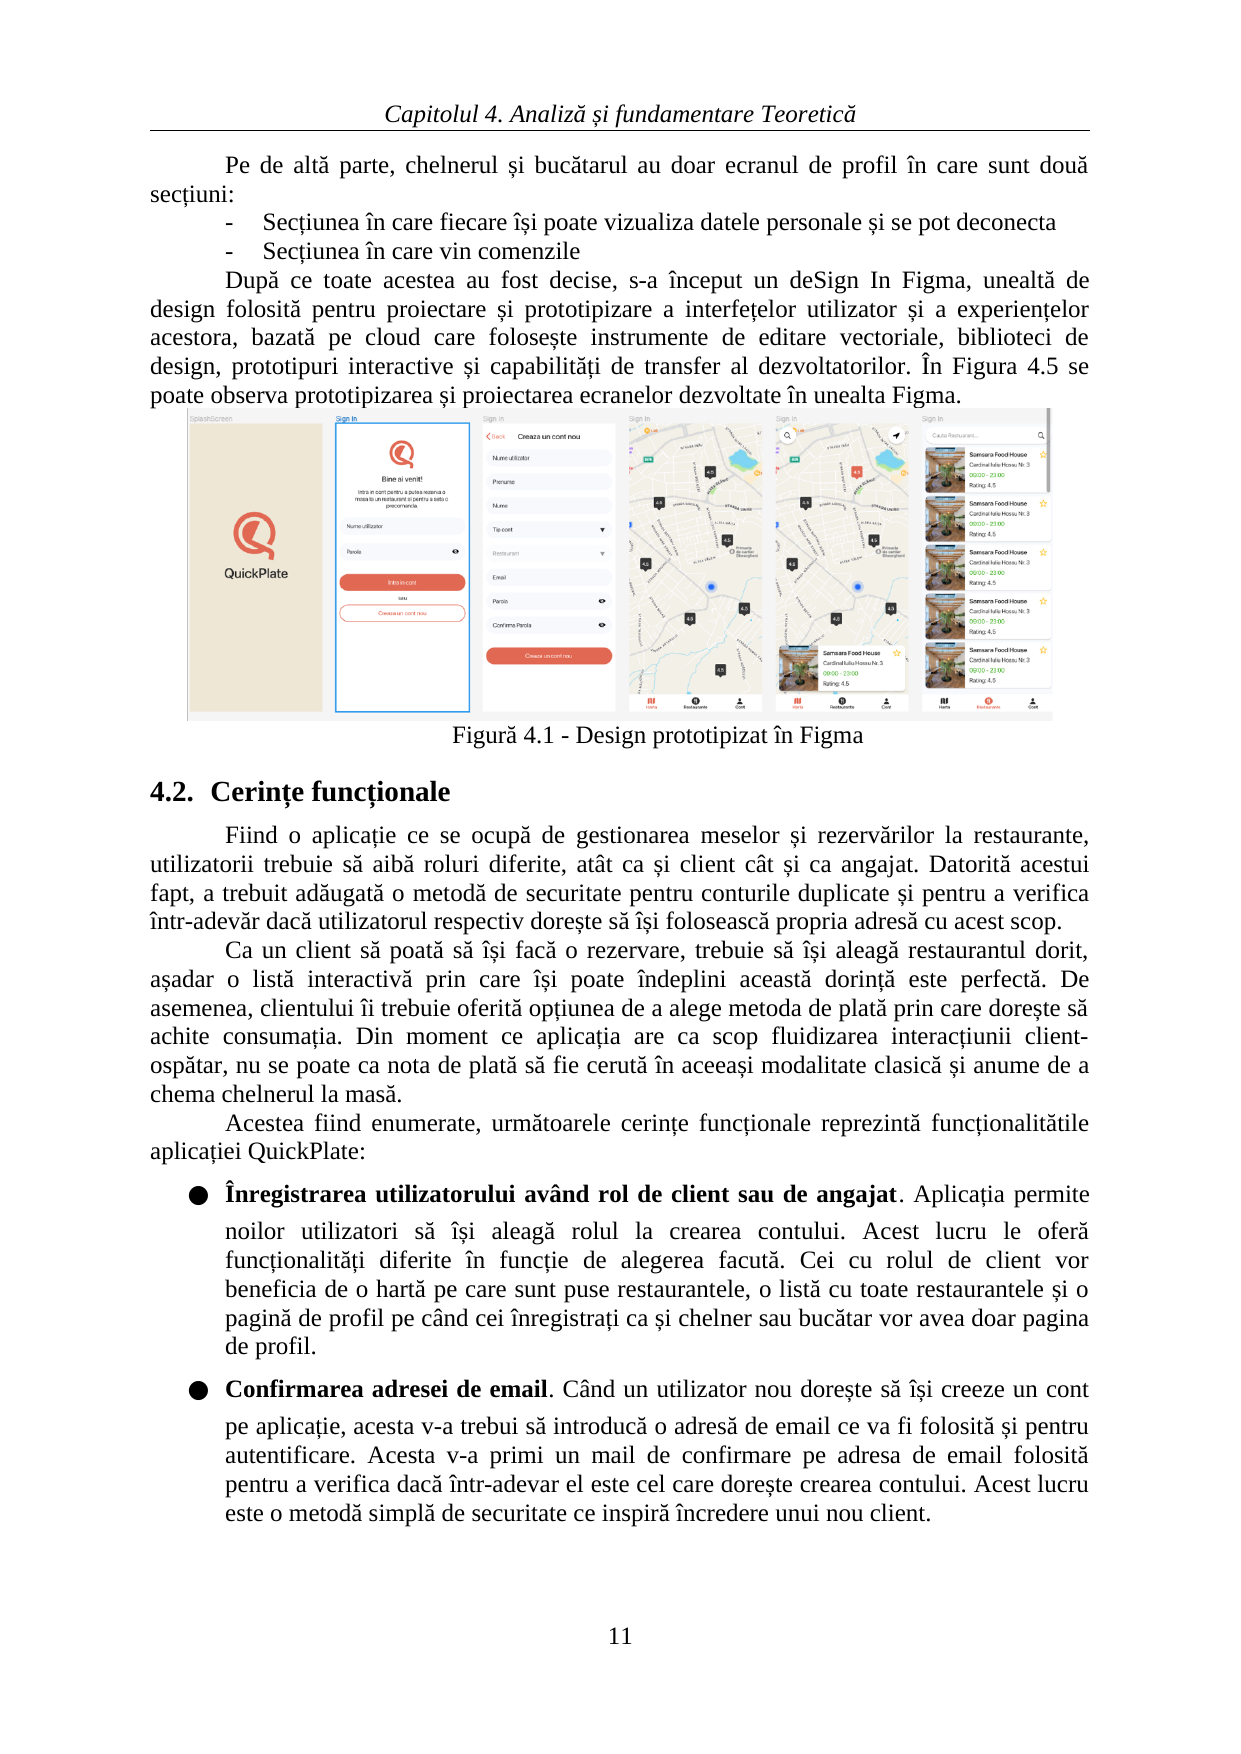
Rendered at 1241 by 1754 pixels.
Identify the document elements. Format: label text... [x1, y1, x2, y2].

text Figură 4.1 - Design prototipizat în Figma [150, 720, 1090, 749]
list Înregistrarea utilizatorului având rol de client sau de angajat. Aplicația permite noilor utilizatori să își aleagă rolul la crearea contului. Acest lucru le oferă funcționalități diferite în funcție de alegerea facută. Cei cu rolul de client vor beneficia de o hartă pe care sunt puse restaurantele, o listă cu toate restaurantele și o pagină de profil pe când cei înregistrați ca și chelner sau bucătar vor avea doar pagina de profil. [187, 1165, 1090, 1360]
text Ca un client să poată să își facă o rezervare, trebuie să își aleagă restaurantul dorit, așadar o listă interactivă prin care își poate îndeplini această dorință este perfectă. De asemenea, clientului îi trebuie oferită opțiunea de a alege metoda de plată prin care dorește să achite consumația. Din moment ce aplicația are ca scop fluidizarea interacțiunii client-ospătar, nu se poate ca nota de plată să fie cerută în aceeași modalitate clasică și anume de a chema chelnerul la masă. [150, 935, 1090, 1108]
text După ce toate acestea au fost decise, s-a început un deSign In Figma, unealtă de design folosită pentru proiectare și prototipizare a interfețelor utilizator și a experiențelor acestora, bazată pe cloud care folosește instrumente de editare vectoriale, biblioteci de design, prototipuri interactive și capabilități de transfer al dezvoltatorilor. În Figura 4.5 se poate observa prototipizarea și proiectarea ecranelor dezvoltate în unealta Figma. [150, 265, 1090, 409]
picture [187, 408, 1053, 721]
text Fiind o aplicație ce se ocupă de gestionarea meselor și rezervărilor la restaurante, utilizatorii trebuie să aibă roluri diferite, atât ca și client cât și ca angajat. Datorită acestui fapt, a trebuit adăugată o metodă de securitate pentru conturile duplicate și pentru a verifica într-adevăr dacă utilizatorul respectiv dorește să își folosească propria adresă cu acest scop. [150, 820, 1090, 935]
list Confirmarea adresei de email. Când un utilizator nou dorește să își creeze un cont pe aplicație, acesta v-a trebui să introducă o adresă de email ce va fi folosită și pentru autentificare. Acesta v-a primi un mail de confirmare pe adresa de email folosită pentru a verifica dacă într-adevar el este cel care dorește crearea contului. Acest lucru este o metodă simplă de securitate ce inspiră încredere unui nou client. [187, 1360, 1090, 1526]
text Pe de altă parte, chelnerul și bucătarul au doar ecranul de profil în care sunt două secțiuni: [150, 150, 1090, 207]
list Secțiunea în care vin comenzile [225, 236, 1090, 265]
list Secțiunea în care fiecare își poate vizualiza datele personale și se pot deconecta [225, 207, 1090, 236]
text Acestea fiind enumerate, următoarele cerințe funcționale reprezintă funcționalitătile aplicației QuickPlate: [150, 1108, 1090, 1165]
subtitle Cerințe funcționale [150, 774, 1090, 808]
